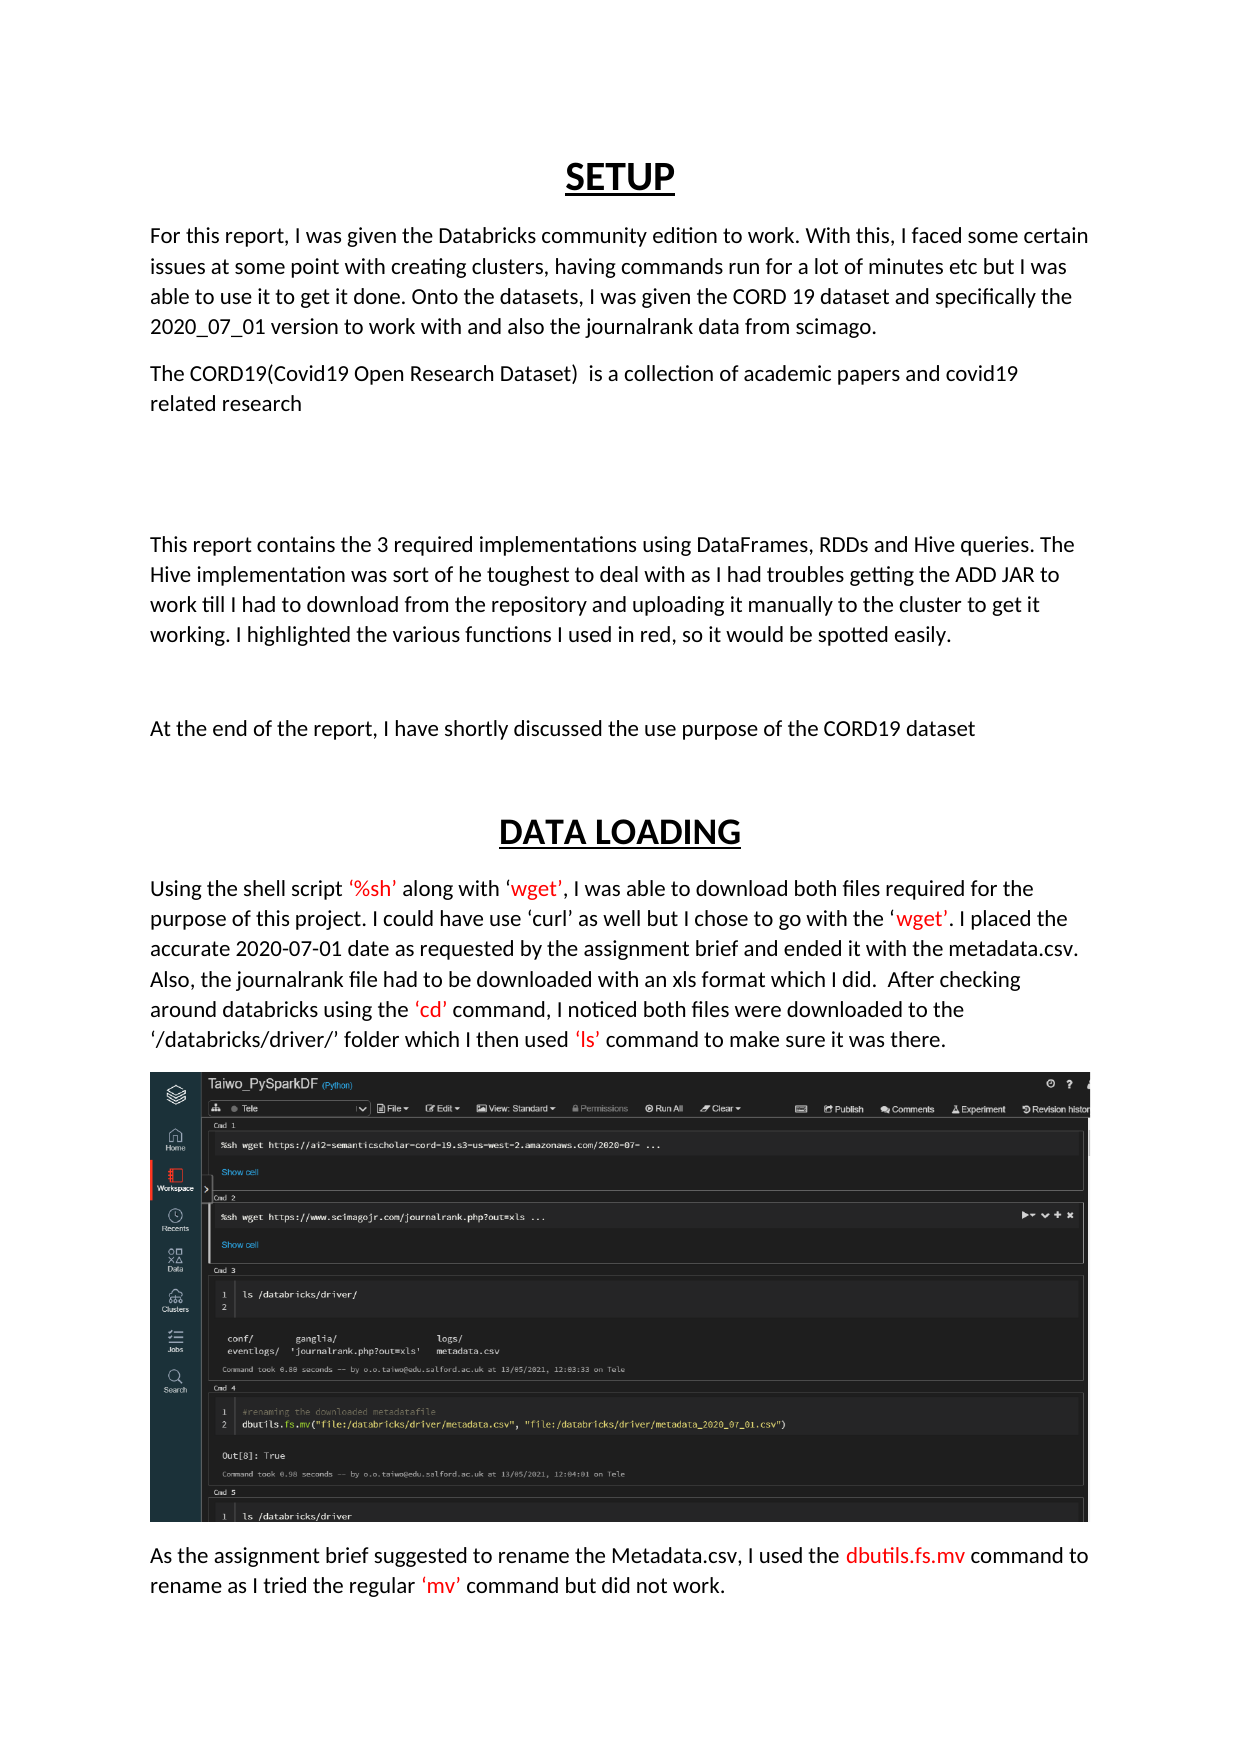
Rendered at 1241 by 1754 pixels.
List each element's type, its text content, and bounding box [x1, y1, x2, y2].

text The CORD19(Covid19 Open Research Dataset) is a collection of academic papers and covid19 related research [150, 359, 1090, 417]
picture [150, 1072, 1091, 1522]
text At the end of the report, I have shortly discussed the use purpose of the CORD19 dataset [150, 714, 1090, 742]
text SETUP [150, 150, 1090, 201]
text This report contains the 3 required implementations using DataFrames, RDDs and Hive queries. The Hive implementation was sort of he toughest to deal with as I had troubles getting the ADD JAR to work till I had to download from the repository and uploading it manually to the cluster to get it working. I highlighted the various functions I used in red, so it would be spotted easily. [150, 530, 1090, 648]
text For this report, I was given the Databricks community edition to work. With this, I faced some certain issues at some point with creating clusters, having commands run for a lot of minutes etc but I was able to use it to get it done. Onto the datasets, I was given the CORD 19 dataset and specifically the 2020_07_01 version to work with and also the journalrank data from scimago. [150, 222, 1090, 340]
text As the assignment brief suggested to rename the Metadata.csv, I used the dbutils.fs.mv command to rename as I tried the regular ‘mv’ command but did not work. [150, 1541, 1090, 1599]
text Using the shell script ‘%sh’ along with ‘wget’, I was able to download both files required for the purpose of this project. I could have use ‘curl’ as well but I chose to go with the ‘wget’. I placed the accurate 2020-07-01 date as requested by the assignment brief and ended it with the metadata.csv. Also, the journalrank file had to be downloaded with an xls format which I did. After checking around databricks using the ‘cd’ command, I noticed both files were downloaded to the ‘/databricks/driver/’ folder which I then used ‘ls’ command to make sure it was there. [150, 874, 1090, 1053]
text DATA LOADING [150, 808, 1090, 854]
